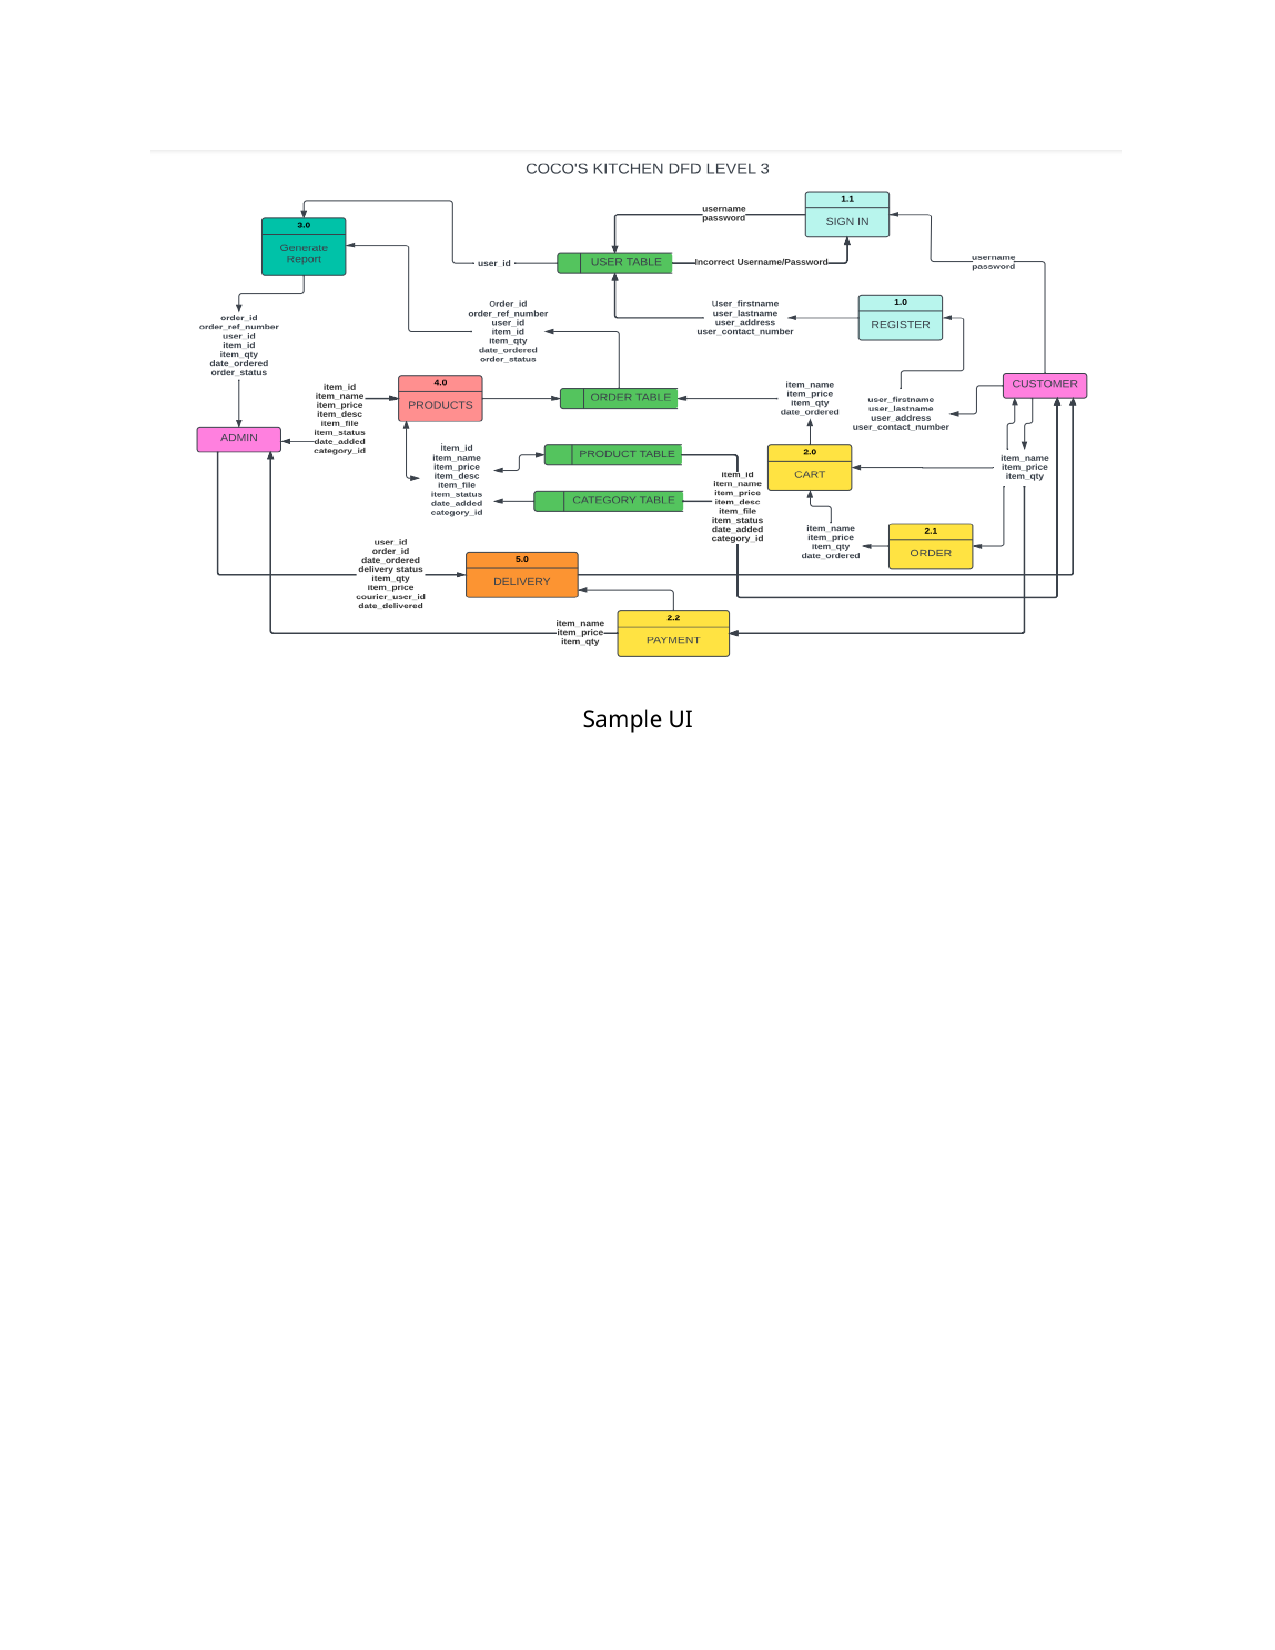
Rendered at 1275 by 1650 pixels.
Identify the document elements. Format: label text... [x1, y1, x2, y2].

text Sample UI [150, 703, 1125, 734]
picture [150, 150, 1122, 684]
